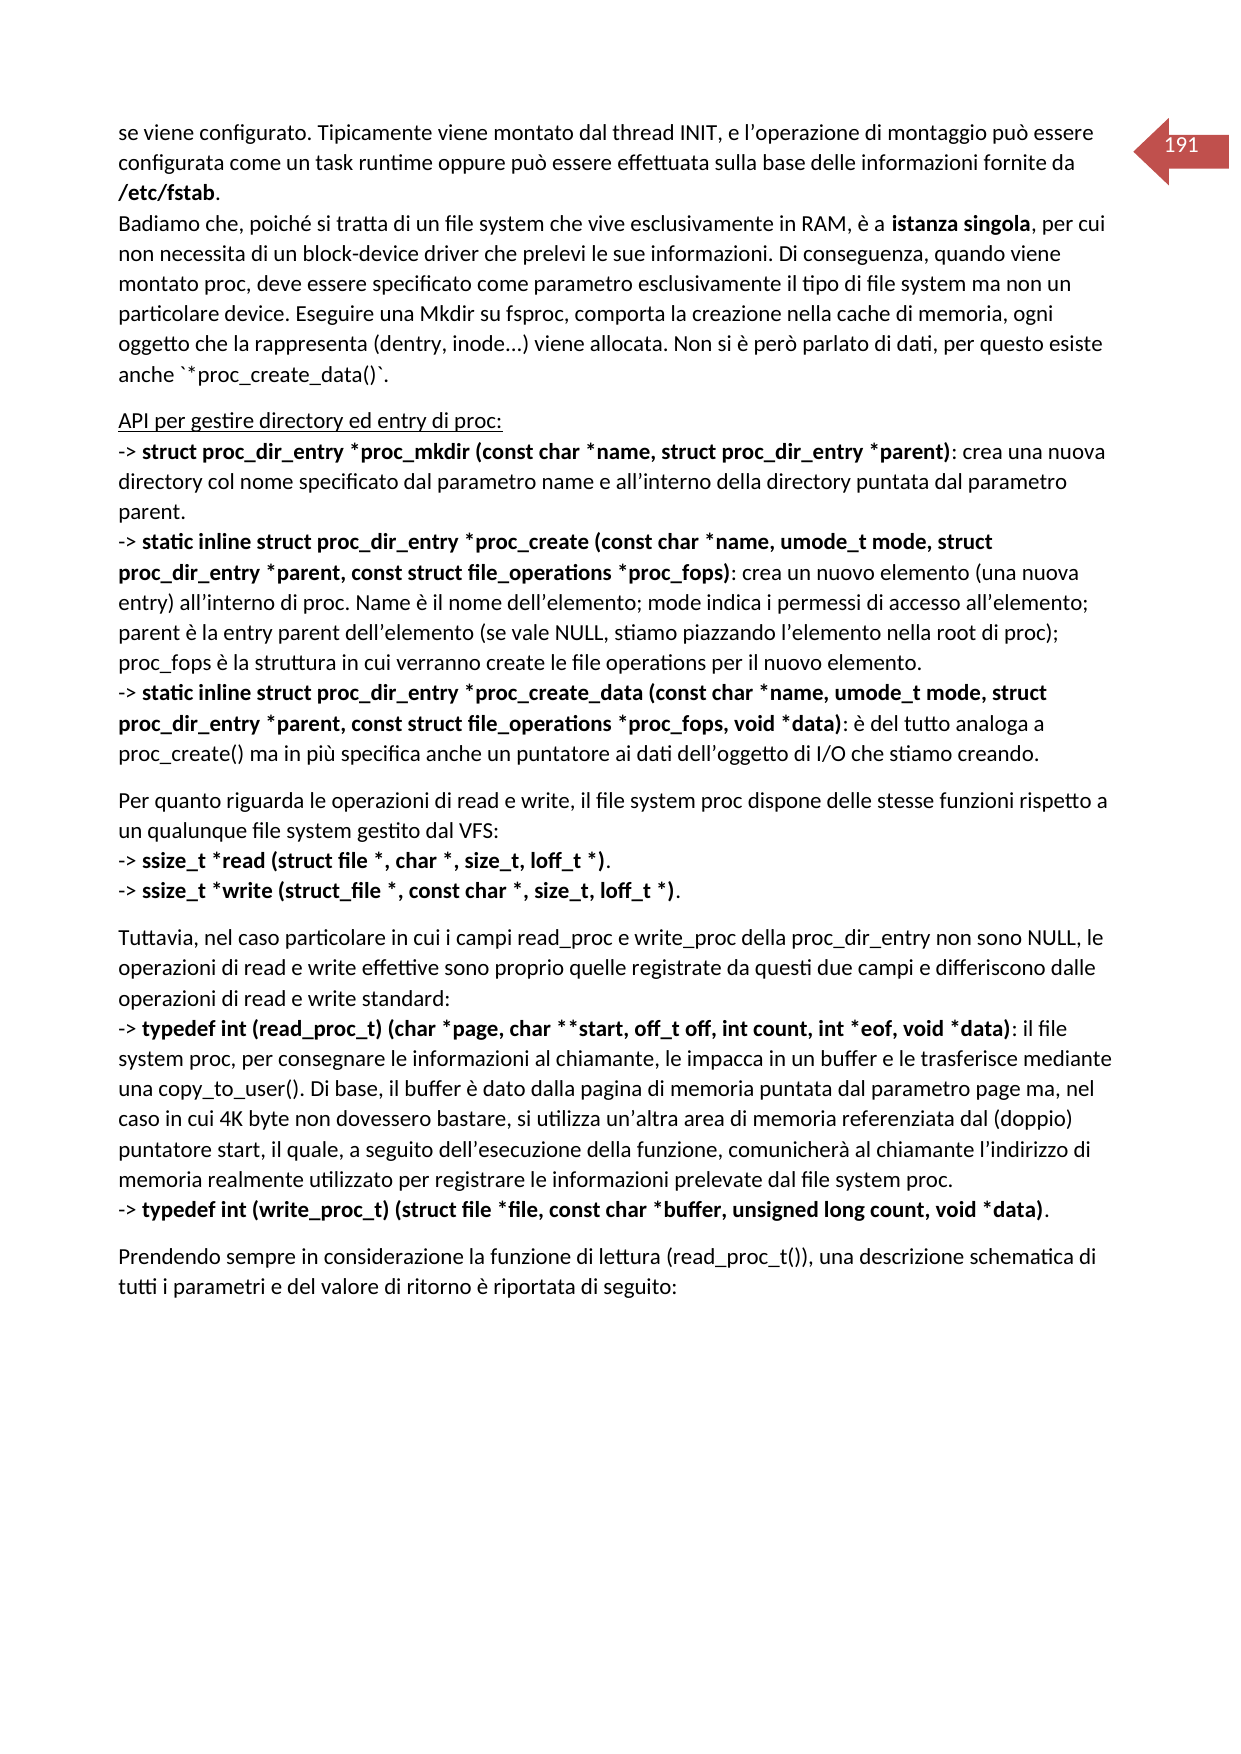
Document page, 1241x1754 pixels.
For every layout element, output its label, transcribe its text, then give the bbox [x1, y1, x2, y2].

text Prendendo sempre in considerazione la funzione di lettura (read_proc_t()), una descrizione schematica di tutti i parametri e del valore di ritorno è riportata di seguito: [118, 1242, 1122, 1300]
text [118, 118, 1122, 388]
text Tuttavia, nel caso particolare in cui i campi read_proc e write_proc della proc_dir_entry non sono NULL, le operazioni di read e write effettive sono proprio quelle registrate da questi due campi e differiscono dalle operazioni di read e write standard: -> typedef int (read_proc_t) (char *page, char **start, off_t off, int count, int *eof, void *data): il file system proc, per consegnare le informazioni al chiamante, le impacca in un buffer e le trasferisce mediante una copy_to_user(). Di base, il buffer è dato dalla pagina di memoria puntata dal parametro page ma, nel caso in cui 4K byte non dovessero bastare, si utilizza un’altra area di memoria referenziata dal (doppio) puntatore start, il quale, a seguito dell’esecuzione della funzione, comunicherà al chiamante l’indirizzo di memoria realmente utilizzato per registrare le informazioni prelevate dal file system proc. -> typedef int (write_proc_t) (struct file *file, const char *buffer, unsigned long count, void *data). [118, 923, 1122, 1223]
text Per quanto riguarda le operazioni di read e write, il file system proc dispone delle stesse funzioni rispetto a un qualunque file system gestito dal VFS: -> ssize_t *read (struct file *, char *, size_t, loff_t *). -> ssize_t *write (struct_file *, const char *, size_t, loff_t *). [118, 786, 1122, 904]
text API per gestire directory ed entry di proc: -> struct proc_dir_entry *proc_mkdir (const char *name, struct proc_dir_entry *parent): crea una nuova directory col nome specificato dal parametro name e all’interno della directory puntata dal parametro parent. -> static inline struct proc_dir_entry *proc_create (const char *name, umode_t mode, struct proc_dir_entry *parent, const struct file_operations *proc_fops): crea un nuovo elemento (una nuova entry) all’interno di proc. Name è il nome dell’elemento; mode indica i permessi di accesso all’elemento; parent è la entry parent dell’elemento (se vale NULL, stiamo piazzando l’elemento nella root di proc); proc_fops è la struttura in cui verranno create le file operations per il nuovo elemento. -> static inline struct proc_dir_entry *proc_create_data (const char *name, umode_t mode, struct proc_dir_entry *parent, const struct file_operations *proc_fops, void *data): è del tutto analoga a proc_create() ma in più specifica anche un puntatore ai dati dell’oggetto di I/O che stiamo creando. [118, 407, 1122, 767]
